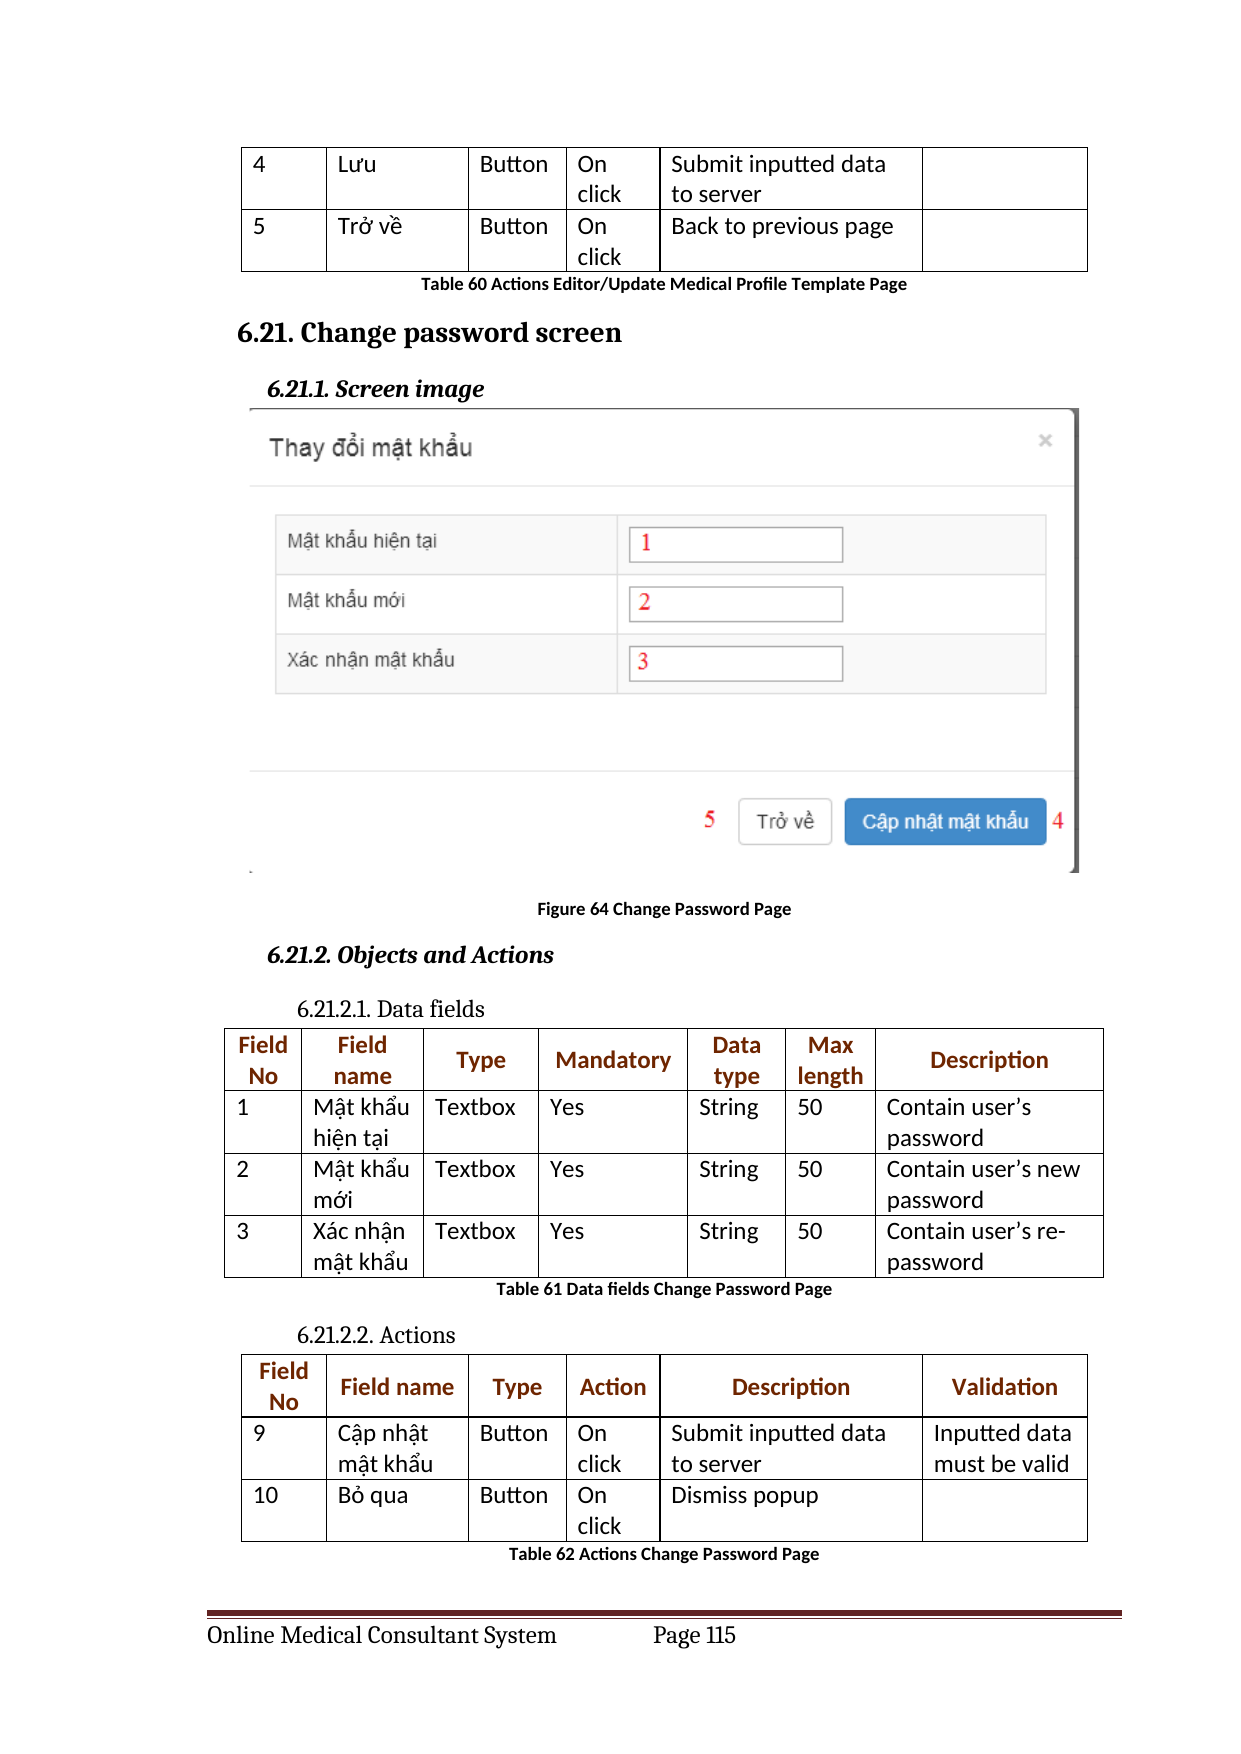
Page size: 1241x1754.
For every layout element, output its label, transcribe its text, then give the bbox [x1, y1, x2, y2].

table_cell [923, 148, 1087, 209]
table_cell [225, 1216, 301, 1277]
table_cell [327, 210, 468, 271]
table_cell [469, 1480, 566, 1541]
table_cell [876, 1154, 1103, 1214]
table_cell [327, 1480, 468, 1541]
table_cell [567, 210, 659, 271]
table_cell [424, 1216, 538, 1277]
subtitle Data fields [282, 995, 1122, 1024]
subtitle Actions [282, 1321, 1122, 1350]
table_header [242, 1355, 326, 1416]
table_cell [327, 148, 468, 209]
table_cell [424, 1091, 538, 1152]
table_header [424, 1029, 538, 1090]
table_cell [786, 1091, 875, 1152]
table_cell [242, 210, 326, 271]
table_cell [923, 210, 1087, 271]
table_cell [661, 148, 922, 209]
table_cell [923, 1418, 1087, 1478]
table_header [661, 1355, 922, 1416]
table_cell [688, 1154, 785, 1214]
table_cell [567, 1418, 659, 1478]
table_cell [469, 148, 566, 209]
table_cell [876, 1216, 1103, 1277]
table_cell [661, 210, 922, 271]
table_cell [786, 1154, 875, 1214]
subtitle Objects and Actions [267, 941, 1122, 970]
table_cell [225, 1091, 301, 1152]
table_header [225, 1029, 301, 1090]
picture [249, 408, 1080, 873]
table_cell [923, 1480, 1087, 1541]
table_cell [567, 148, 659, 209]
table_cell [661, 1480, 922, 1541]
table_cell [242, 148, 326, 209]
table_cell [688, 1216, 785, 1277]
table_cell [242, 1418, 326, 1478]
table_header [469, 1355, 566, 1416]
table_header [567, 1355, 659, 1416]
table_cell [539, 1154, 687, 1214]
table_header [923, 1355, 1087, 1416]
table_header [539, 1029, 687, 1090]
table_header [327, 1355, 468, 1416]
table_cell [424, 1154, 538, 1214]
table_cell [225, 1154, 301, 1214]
subtitle Change password screen [237, 316, 1122, 349]
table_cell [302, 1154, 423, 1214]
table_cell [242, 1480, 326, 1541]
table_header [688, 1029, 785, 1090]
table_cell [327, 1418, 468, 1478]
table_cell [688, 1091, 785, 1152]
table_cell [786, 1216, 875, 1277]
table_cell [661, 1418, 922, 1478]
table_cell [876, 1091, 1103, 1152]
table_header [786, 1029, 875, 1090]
subtitle Screen image [267, 375, 1122, 404]
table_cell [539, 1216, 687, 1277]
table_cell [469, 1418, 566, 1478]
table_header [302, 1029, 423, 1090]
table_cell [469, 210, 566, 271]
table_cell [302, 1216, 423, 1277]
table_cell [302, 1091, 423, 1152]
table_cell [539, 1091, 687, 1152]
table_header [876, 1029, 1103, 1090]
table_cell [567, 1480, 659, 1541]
